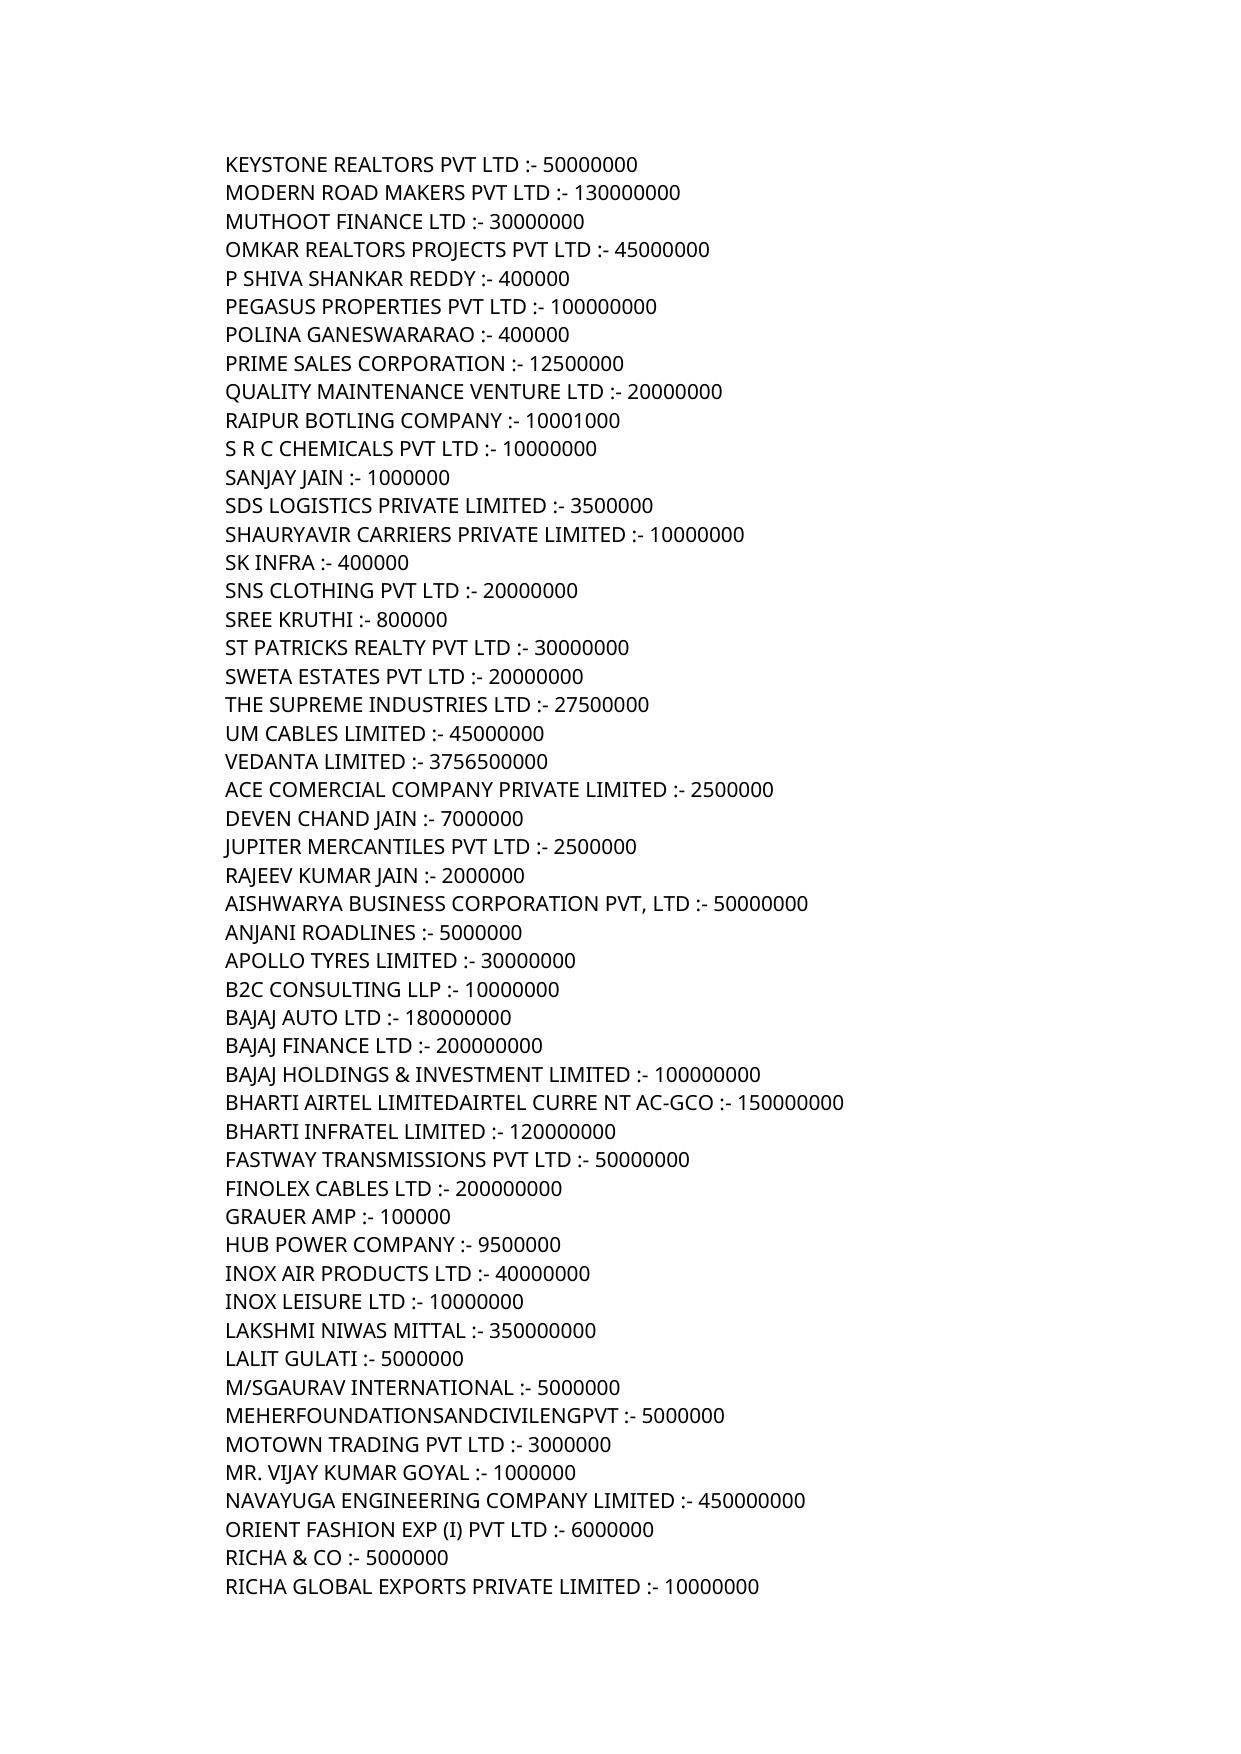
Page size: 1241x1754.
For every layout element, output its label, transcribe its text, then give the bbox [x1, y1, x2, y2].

text BHARTI INFRATEL LIMITED :- 120000000 [225, 1117, 1090, 1145]
text INOX AIR PRODUCTS LTD :- 40000000 [225, 1259, 1090, 1287]
text UM CABLES LIMITED :- 45000000 [225, 719, 1090, 747]
text APOLLO TYRES LIMITED :- 30000000 [225, 946, 1090, 975]
text MR. VIJAY KUMAR GOYAL :- 1000000 [225, 1458, 1090, 1487]
text FINOLEX CABLES LTD :- 200000000 [225, 1174, 1090, 1202]
text SNS CLOTHING PVT LTD :- 20000000 [225, 577, 1090, 605]
text BHARTI AIRTEL LIMITEDAIRTEL CURRE NT AC-GCO :- 150000000 [225, 1088, 1090, 1117]
text PRIME SALES CORPORATION :- 12500000 [225, 349, 1090, 377]
text RAIPUR BOTLING COMPANY :- 10001000 [225, 406, 1090, 434]
text FASTWAY TRANSMISSIONS PVT LTD :- 50000000 [225, 1145, 1090, 1174]
text NAVAYUGA ENGINEERING COMPANY LIMITED :- 450000000 [225, 1487, 1090, 1515]
text INOX LEISURE LTD :- 10000000 [225, 1287, 1090, 1316]
text M/SGAURAV INTERNATIONAL :- 5000000 [225, 1373, 1090, 1401]
text KEYSTONE REALTORS PVT LTD :- 50000000 [225, 150, 1090, 178]
text RAJEEV KUMAR JAIN :- 2000000 [225, 861, 1090, 889]
text P SHIVA SHANKAR REDDY :- 400000 [225, 264, 1090, 292]
text RICHA GLOBAL EXPORTS PRIVATE LIMITED :- 10000000 [225, 1572, 1090, 1600]
text ANJANI ROADLINES :- 5000000 [225, 918, 1090, 946]
text S R C CHEMICALS PVT LTD :- 10000000 [225, 434, 1090, 463]
text SHAURYAVIR CARRIERS PRIVATE LIMITED :- 10000000 [225, 520, 1090, 548]
text THE SUPREME INDUSTRIES LTD :- 27500000 [225, 690, 1090, 719]
text DEVEN CHAND JAIN :- 7000000 [225, 804, 1090, 832]
text ORIENT FASHION EXP (I) PVT LTD :- 6000000 [225, 1515, 1090, 1543]
text ACE COMERCIAL COMPANY PRIVATE LIMITED :- 2500000 [225, 776, 1090, 804]
text PEGASUS PROPERTIES PVT LTD :- 100000000 [225, 292, 1090, 321]
text RICHA & CO :- 5000000 [225, 1543, 1090, 1572]
text LALIT GULATI :- 5000000 [225, 1344, 1090, 1373]
text SDS LOGISTICS PRIVATE LIMITED :- 3500000 [225, 491, 1090, 520]
text GRAUER AMP :- 100000 [225, 1202, 1090, 1231]
text JUPITER MERCANTILES PVT LTD :- 2500000 [225, 832, 1090, 861]
text OMKAR REALTORS PROJECTS PVT LTD :- 45000000 [225, 235, 1090, 264]
text ST PATRICKS REALTY PVT LTD :- 30000000 [225, 633, 1090, 662]
text QUALITY MAINTENANCE VENTURE LTD :- 20000000 [225, 377, 1090, 406]
text MUTHOOT FINANCE LTD :- 30000000 [225, 207, 1090, 235]
text SREE KRUTHI :- 800000 [225, 605, 1090, 633]
text MEHERFOUNDATIONSANDCIVILENGPVT :- 5000000 [225, 1401, 1090, 1430]
text POLINA GANESWARARAO :- 400000 [225, 321, 1090, 349]
text LAKSHMI NIWAS MITTAL :- 350000000 [225, 1316, 1090, 1344]
text HUB POWER COMPANY :- 9500000 [225, 1231, 1090, 1259]
text BAJAJ FINANCE LTD :- 200000000 [225, 1032, 1090, 1060]
text MODERN ROAD MAKERS PVT LTD :- 130000000 [225, 178, 1090, 207]
text SWETA ESTATES PVT LTD :- 20000000 [225, 662, 1090, 690]
text B2C CONSULTING LLP :- 10000000 [225, 975, 1090, 1003]
text AISHWARYA BUSINESS CORPORATION PVT, LTD :- 50000000 [225, 889, 1090, 918]
text SANJAY JAIN :- 1000000 [225, 463, 1090, 491]
text VEDANTA LIMITED :- 3756500000 [225, 747, 1090, 776]
text BAJAJ AUTO LTD :- 180000000 [225, 1003, 1090, 1032]
text MOTOWN TRADING PVT LTD :- 3000000 [225, 1430, 1090, 1458]
text SK INFRA :- 400000 [225, 548, 1090, 577]
text BAJAJ HOLDINGS & INVESTMENT LIMITED :- 100000000 [225, 1060, 1090, 1088]
